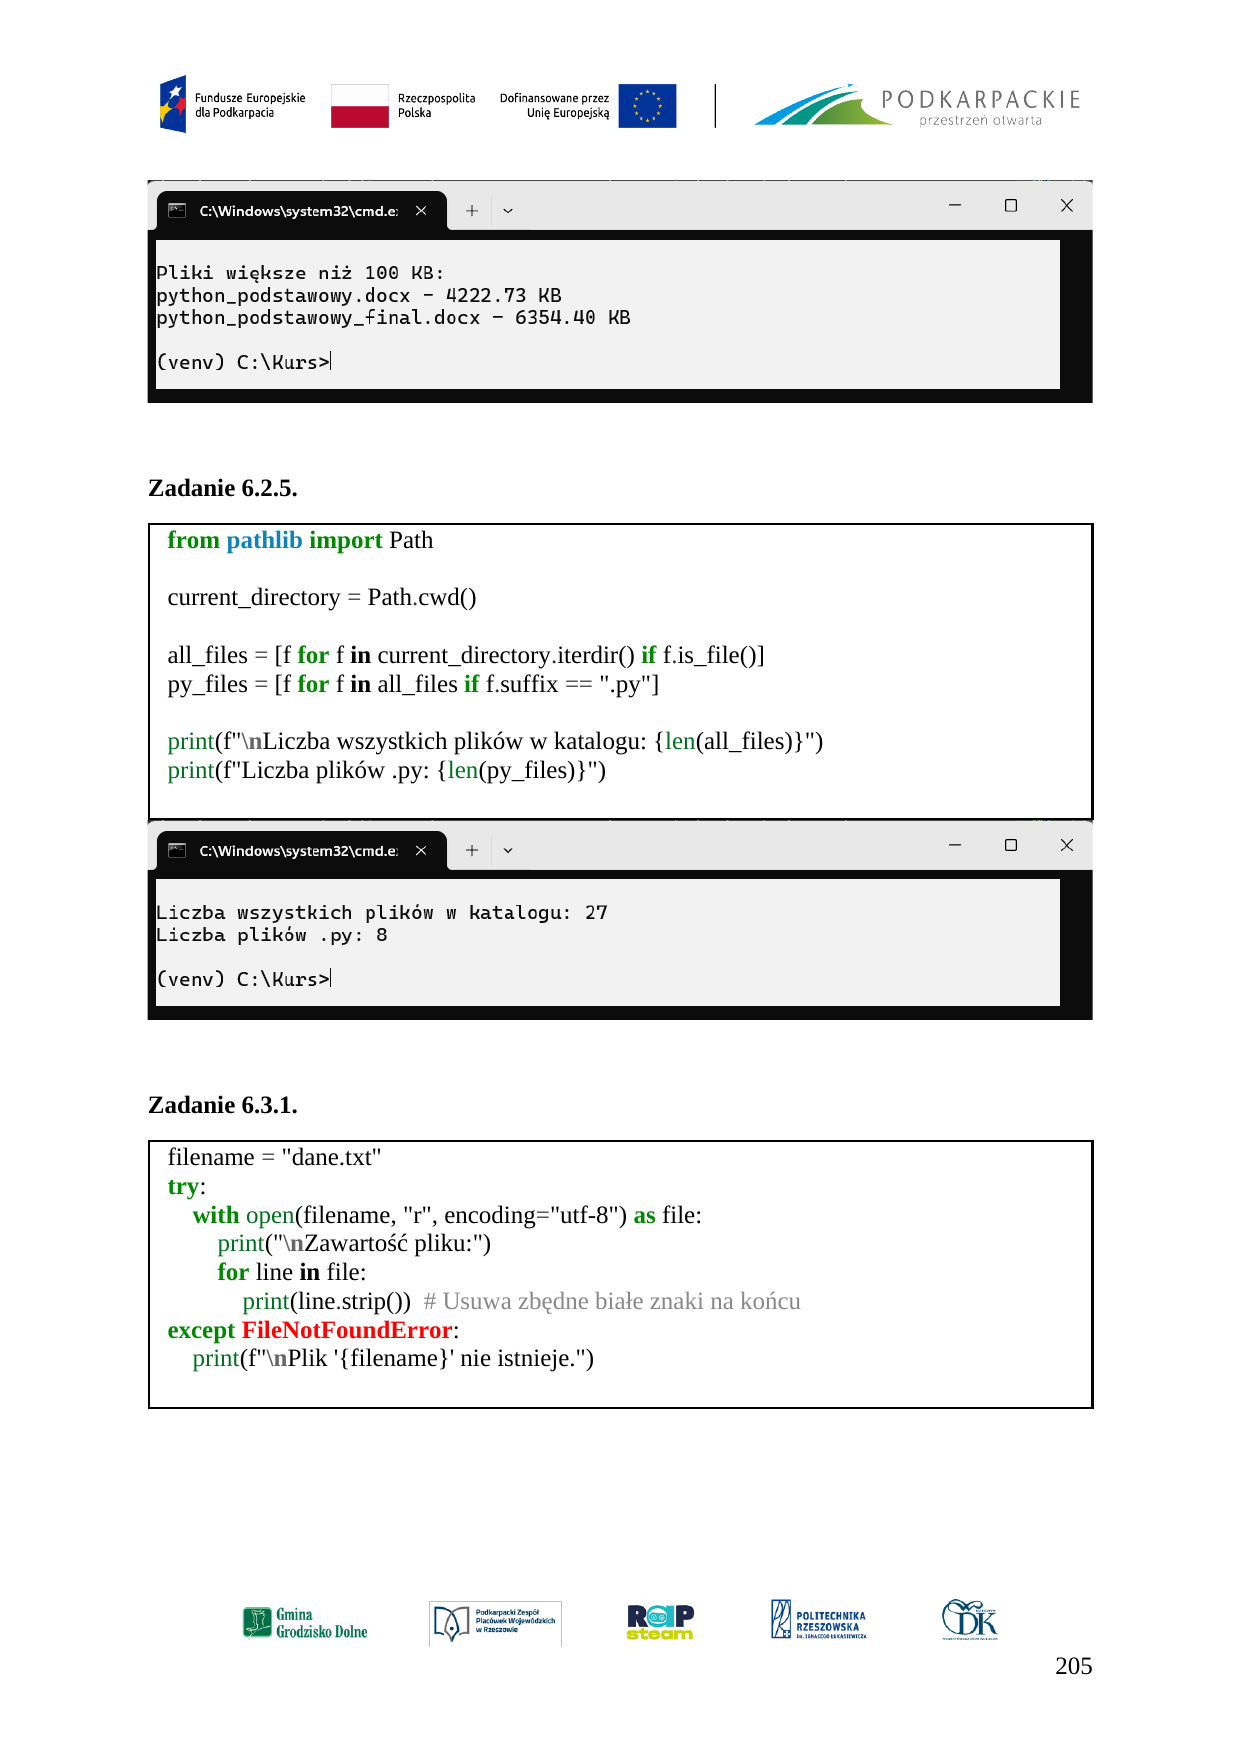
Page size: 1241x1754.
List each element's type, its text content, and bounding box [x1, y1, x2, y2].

picture [147, 820, 1093, 1020]
table_header [150, 525, 1091, 818]
text Zadanie 6.3.1. [148, 1091, 1092, 1119]
picture [147, 180, 1093, 403]
picture [242, 1585, 998, 1652]
table_header [150, 1142, 1091, 1407]
picture [147, 60, 1093, 148]
text Zadanie 6.2.5. [148, 473, 1092, 502]
